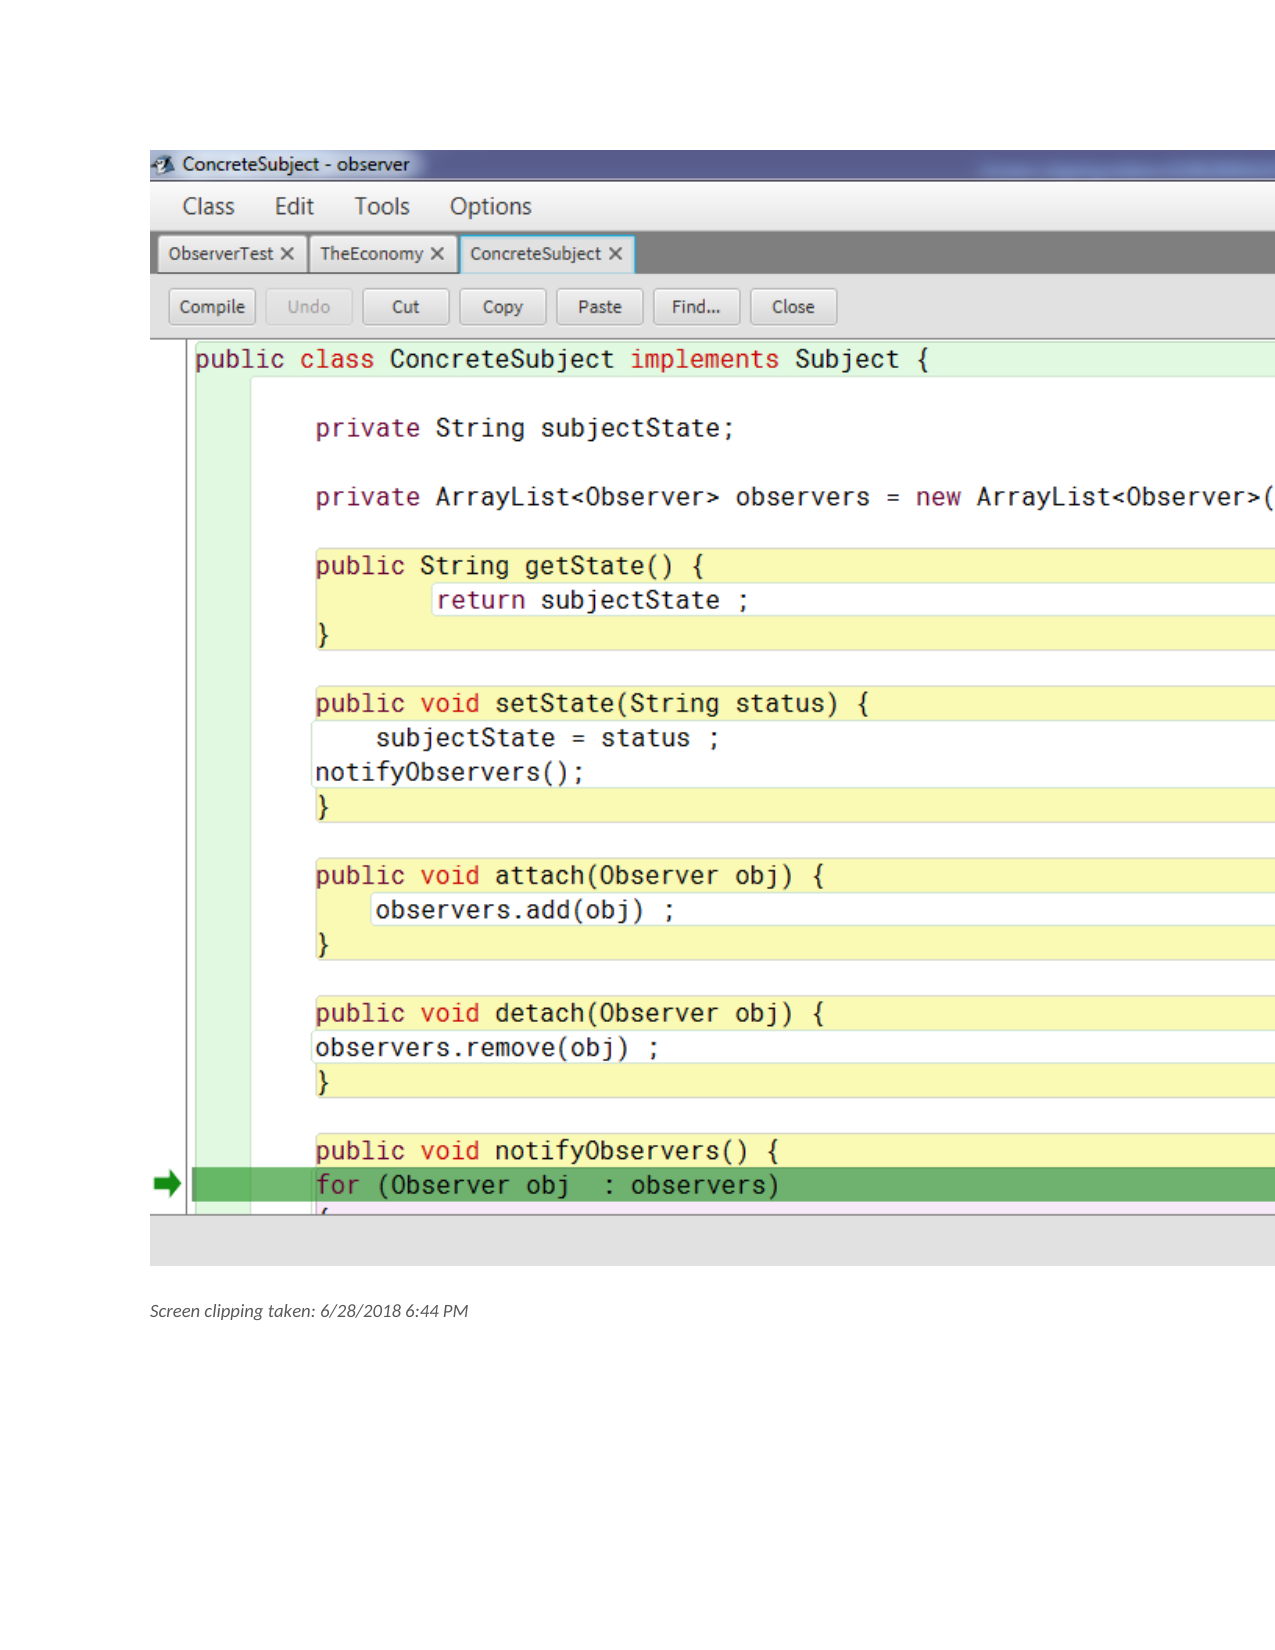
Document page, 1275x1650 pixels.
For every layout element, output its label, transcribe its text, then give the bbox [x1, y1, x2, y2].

picture [150, 150, 1275, 1266]
text Screen clipping taken: 6/28/2018 6:44 PM [150, 1299, 1125, 1322]
